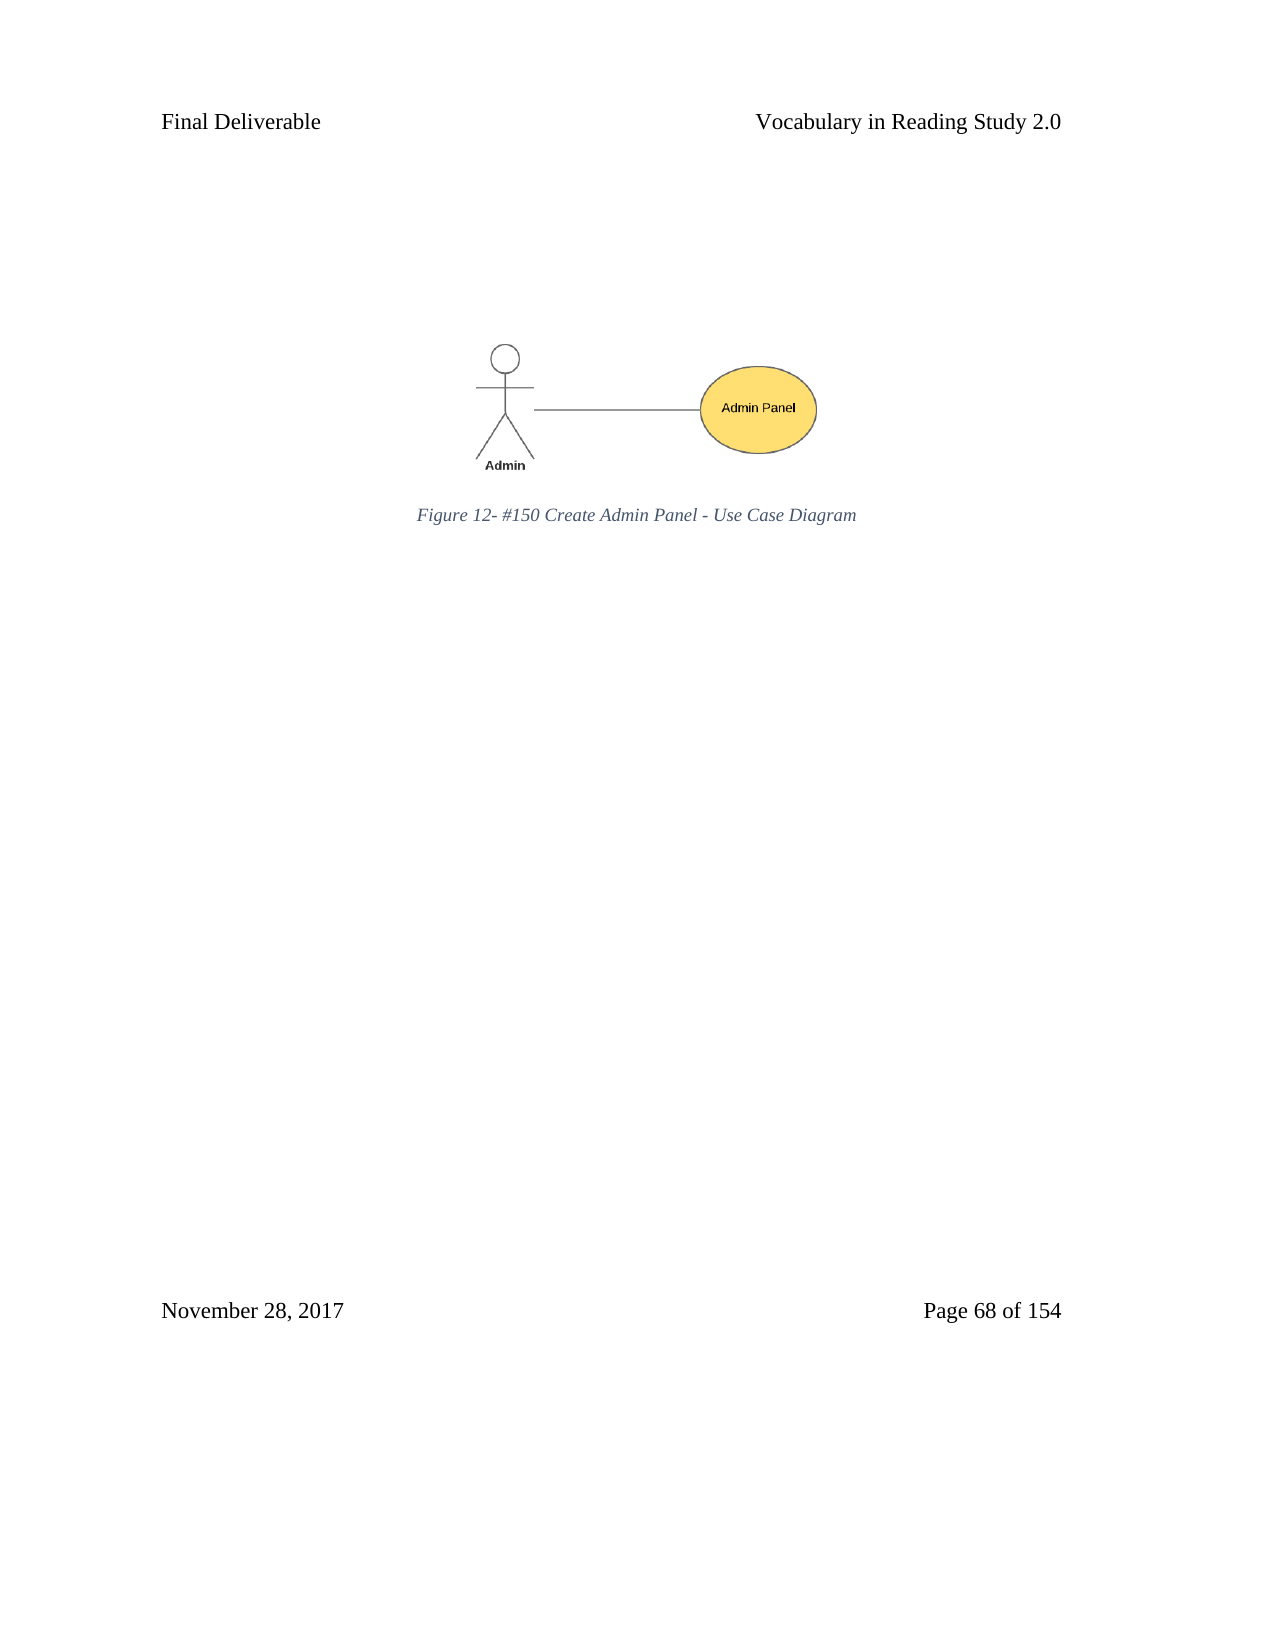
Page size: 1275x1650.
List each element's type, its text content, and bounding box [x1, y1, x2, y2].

picture [150, 235, 1125, 504]
text Figure 12- #150 Create Admin Panel - Use Case Diagram [150, 504, 1125, 525]
